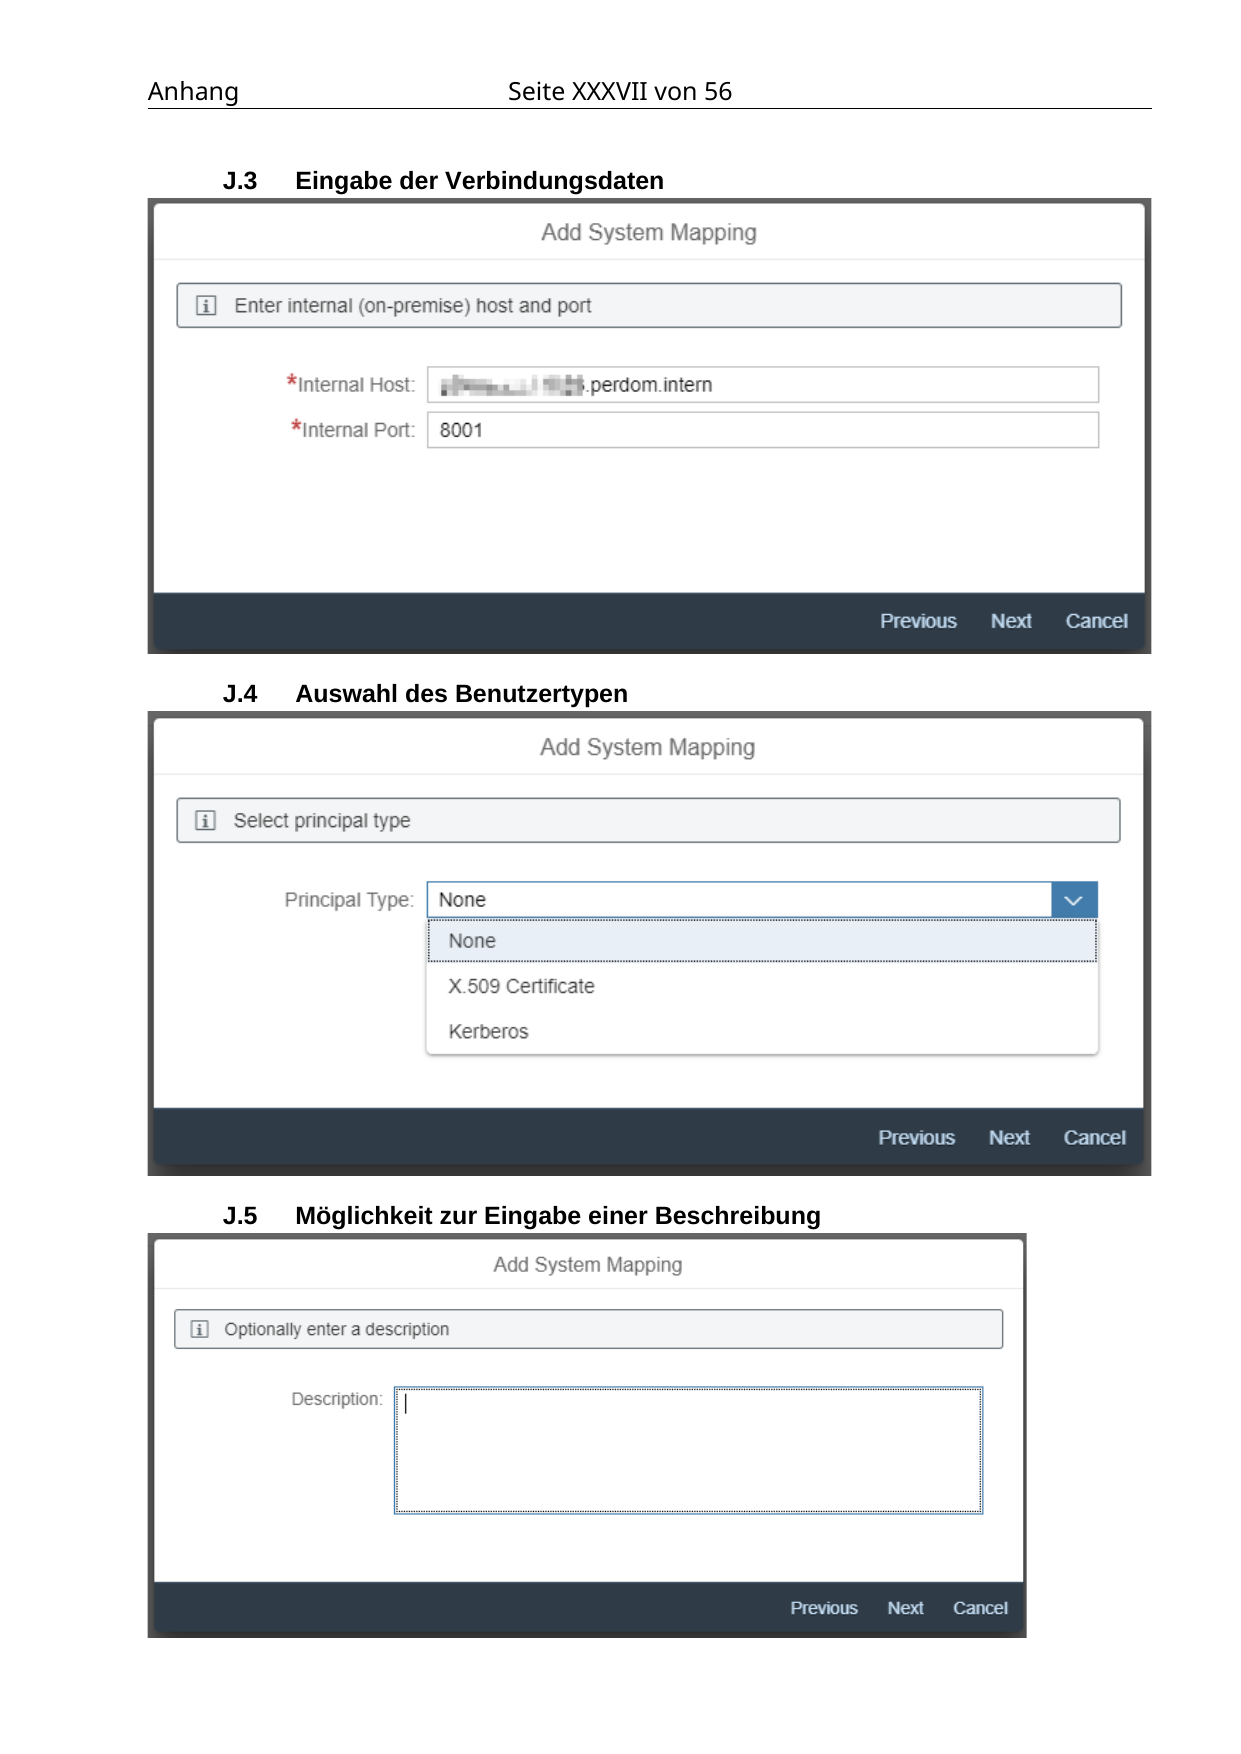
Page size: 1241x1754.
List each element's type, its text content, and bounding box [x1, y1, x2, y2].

picture [147, 711, 1152, 1176]
text Möglichkeit zur Eingabe einer Beschreibung [223, 1201, 1152, 1229]
picture [147, 1233, 1027, 1638]
picture [147, 198, 1152, 654]
text Auswahl des Benutzertypen [223, 679, 1152, 707]
text Eingabe der Verbindungsdaten [223, 166, 1152, 195]
